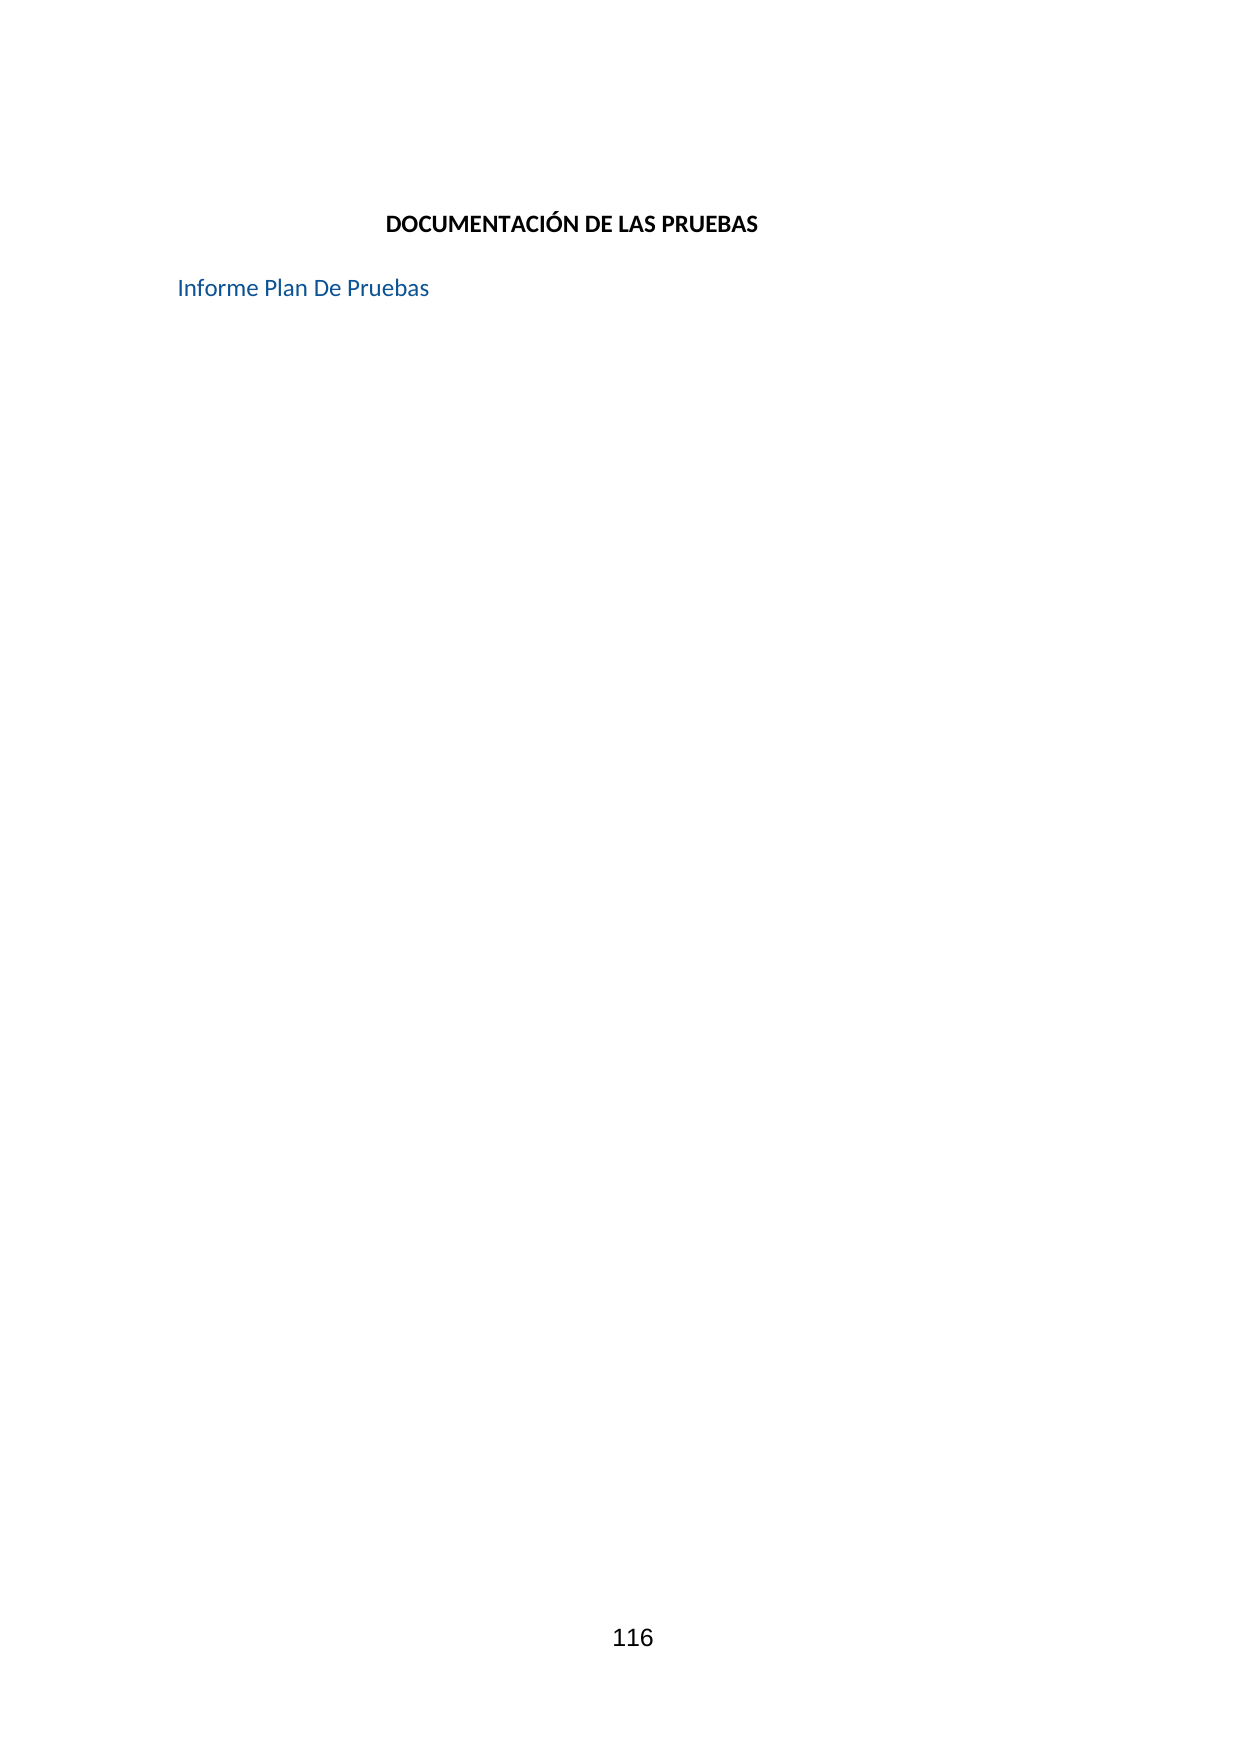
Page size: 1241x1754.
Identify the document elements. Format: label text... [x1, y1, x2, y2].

subtitle Informe Plan De Pruebas [177, 272, 967, 302]
subtitle DOCUMENTACIÓN DE LAS PRUEBAS [177, 209, 967, 239]
